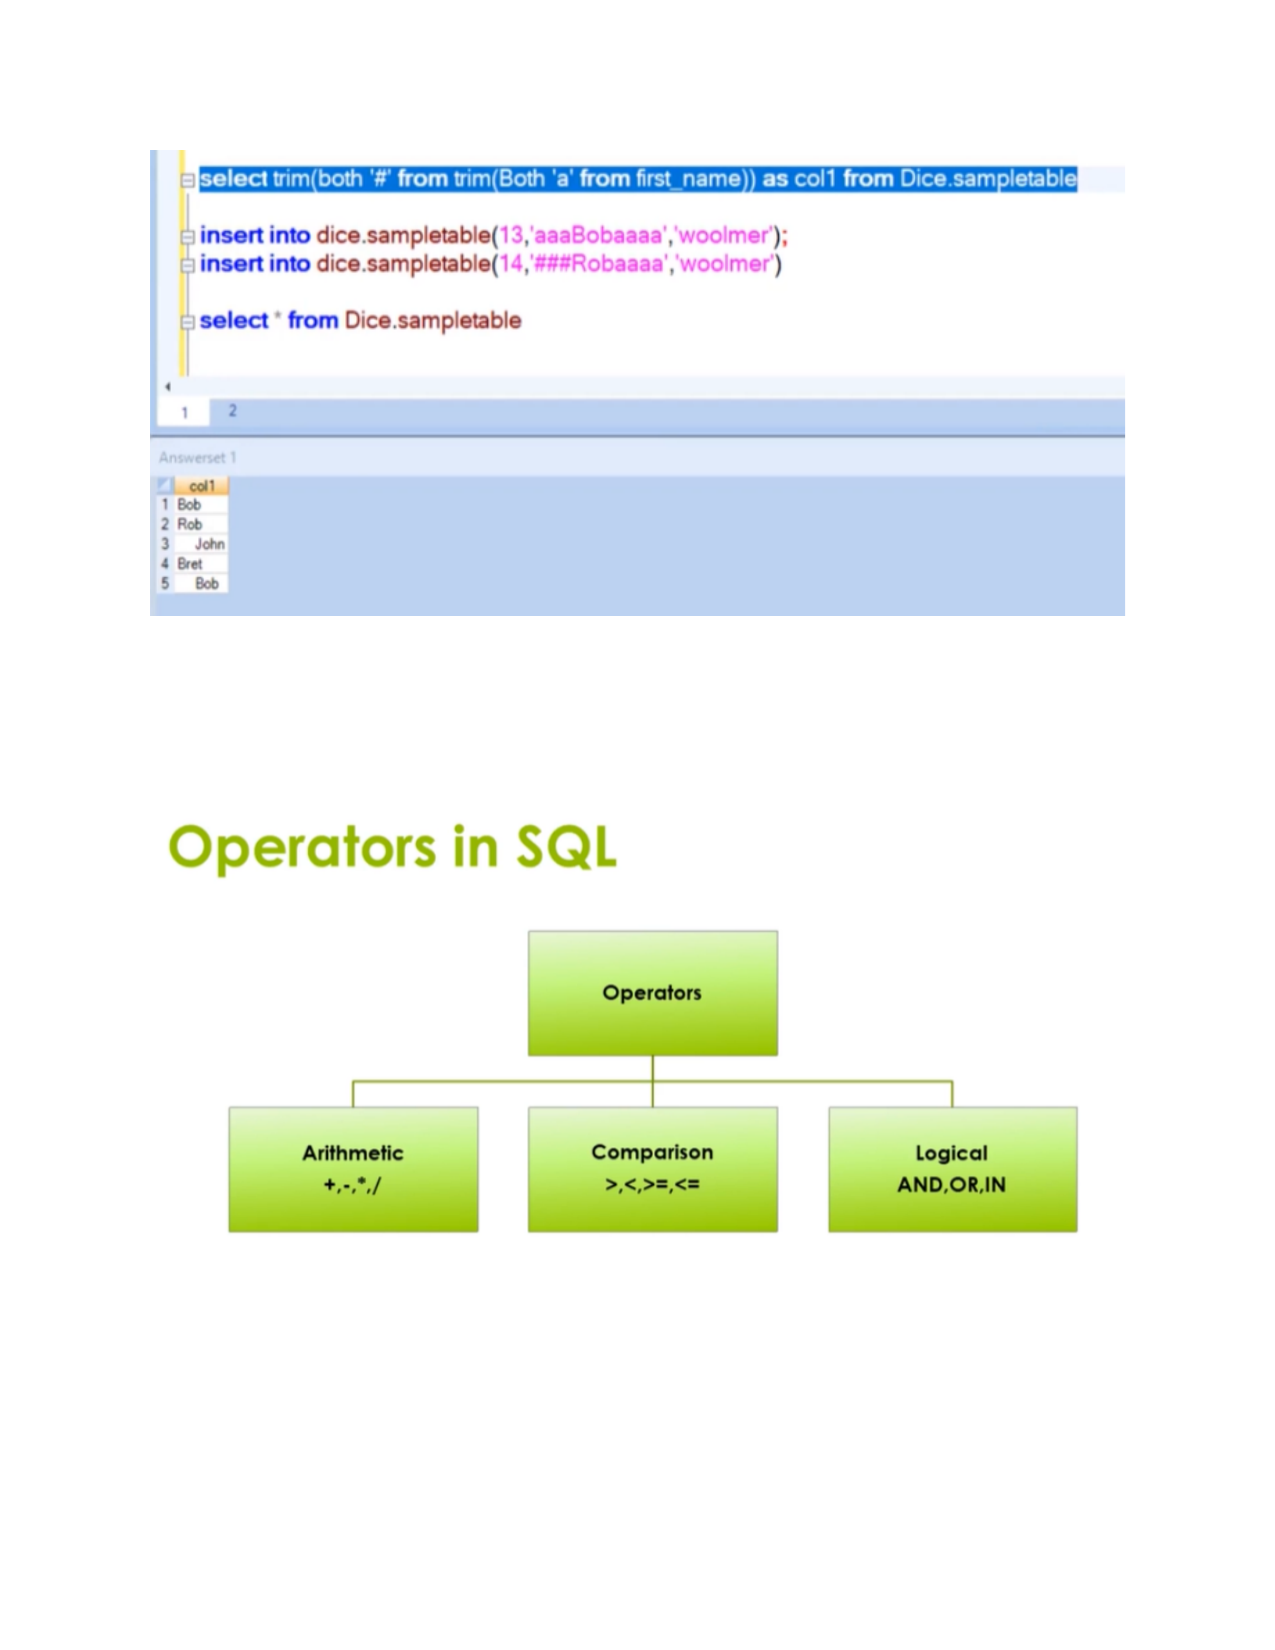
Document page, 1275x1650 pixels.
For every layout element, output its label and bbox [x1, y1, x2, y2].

picture [150, 150, 1125, 616]
picture [150, 785, 1125, 1282]
